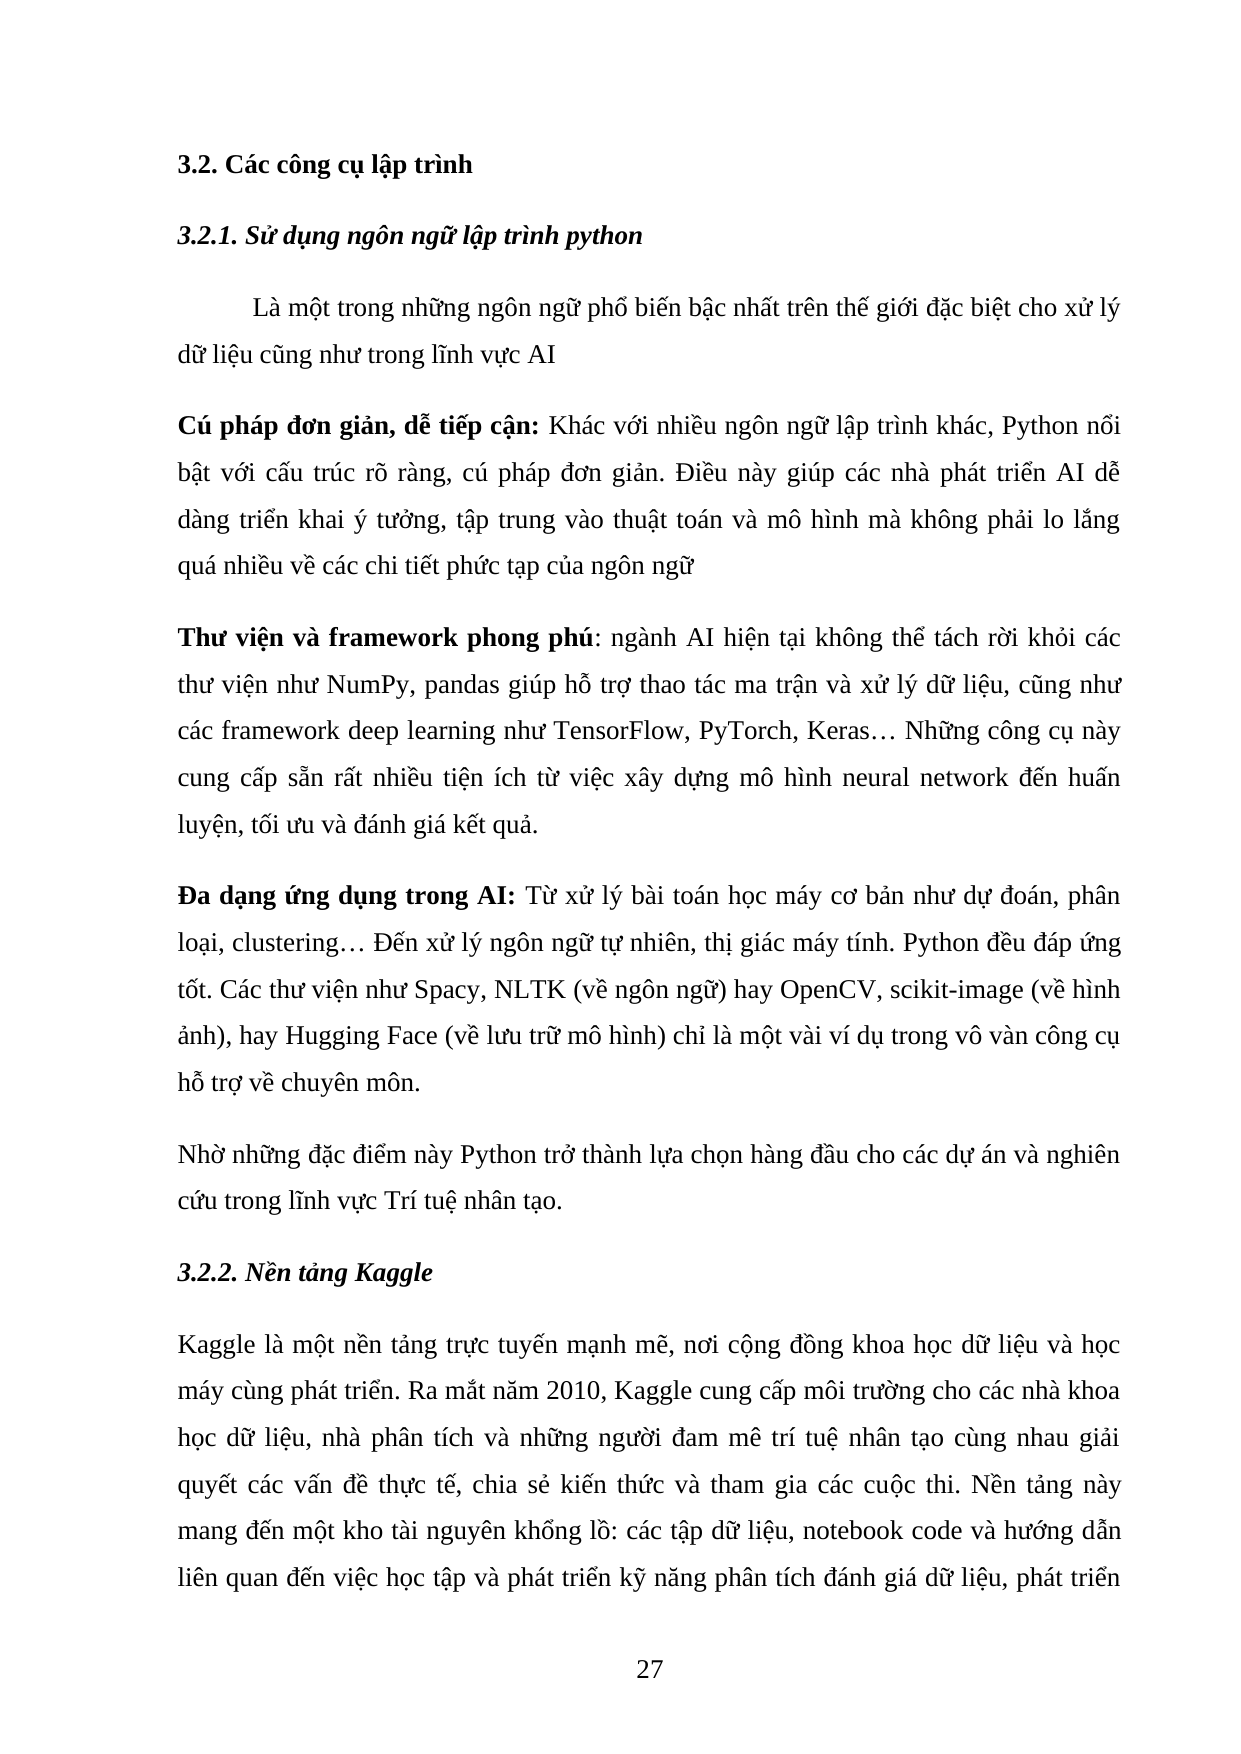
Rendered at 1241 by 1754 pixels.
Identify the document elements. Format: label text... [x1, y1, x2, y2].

subtitle 3.2.1. Sử dụng ngôn ngữ lập trình python [177, 219, 1122, 251]
text Nhờ những đặc điểm này Python trở thành lựa chọn hàng đầu cho các dự án và nghiên cứu trong lĩnh vực Trí tuệ nhân tạo. [177, 1138, 1122, 1216]
text Thư viện và framework phong phú: ngành AI hiện tại không thể tách rời khỏi các thư viện như NumPy, pandas giúp hỗ trợ thao tác ma trận và xử lý dữ liệu, cũng như các framework deep learning như TensorFlow, PyTorch, Keras… Những công cụ này cung cấp sẵn rất nhiều tiện ích từ việc xây dựng mô hình neural network đến huấn luyện, tối ưu và đánh giá kết quả. [177, 621, 1122, 839]
text Cú pháp đơn giản, dễ tiếp cận: Khác với nhiều ngôn ngữ lập trình khác, Python nổi bật với cấu trúc rõ ràng, cú pháp đơn giản. Điều này giúp các nhà phát triển AI dễ dàng triển khai ý tưởng, tập trung vào thuật toán và mô hình mà không phải lo lắng quá nhiều về các chi tiết phức tạp của ngôn ngữ [177, 409, 1122, 581]
subtitle 3.2. Các công cụ lập trình [177, 148, 1122, 179]
text Đa dạng ứng dụng trong AI: Từ xử lý bài toán học máy cơ bản như dự đoán, phân loại, clustering… Đến xử lý ngôn ngữ tự nhiên, thị giác máy tính. Python đều đáp ứng tốt. Các thư viện như Spacy, NLTK (về ngôn ngữ) hay OpenCV, scikit-image (về hình ảnh), hay Hugging Face (về lưu trữ mô hình) chỉ là một vài ví dụ trong vô vàn công cụ hỗ trợ về chuyên môn. [177, 879, 1122, 1097]
subtitle 3.2.2. Nền tảng Kaggle [177, 1256, 1122, 1287]
text Là một trong những ngôn ngữ phổ biến bậc nhất trên thế giới đặc biệt cho xử lý dữ liệu cũng như trong lĩnh vực AI [177, 291, 1122, 369]
